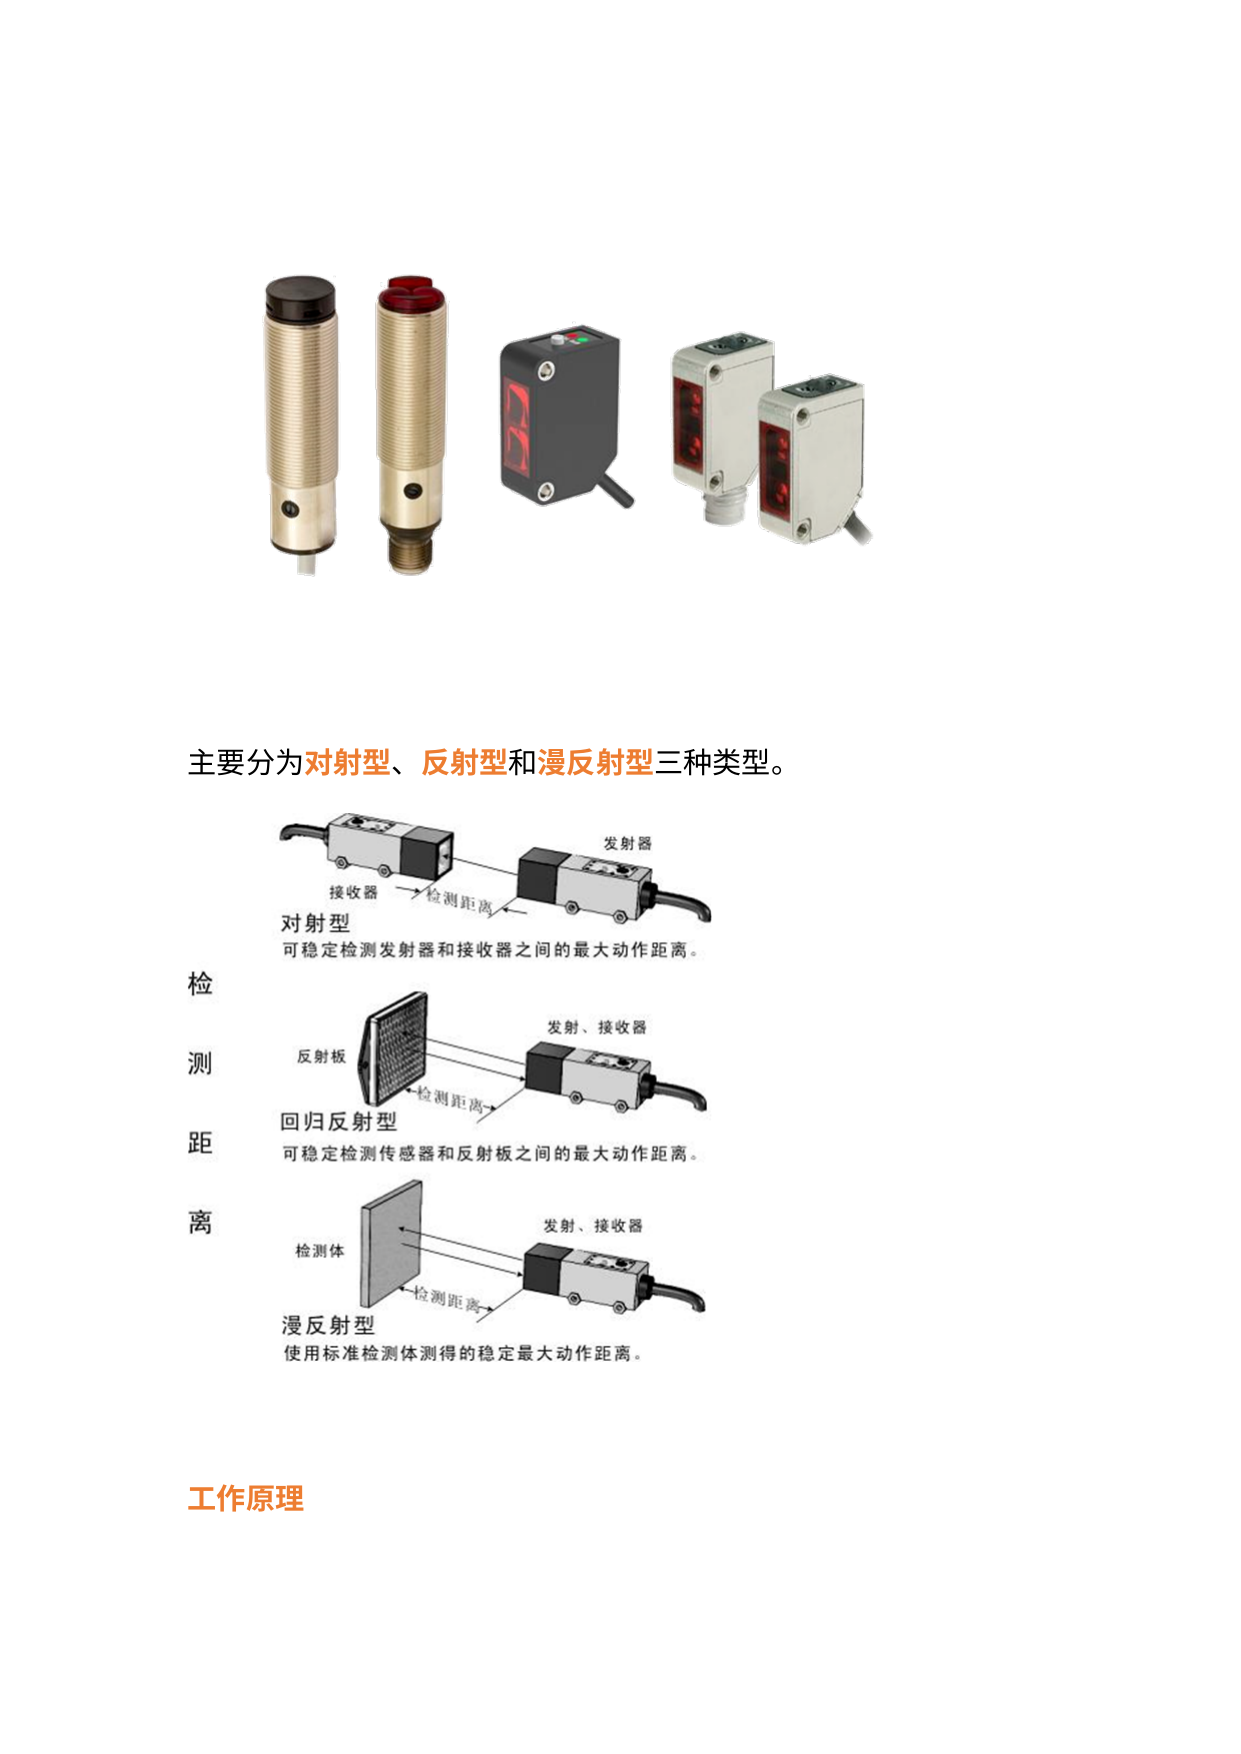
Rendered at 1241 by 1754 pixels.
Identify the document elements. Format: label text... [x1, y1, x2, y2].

text 工作原理 [187, 1464, 1053, 1529]
text 主要分为对射型、反射型和漫反射型三种类型。 [187, 728, 1053, 793]
picture [187, 813, 712, 1362]
picture [187, 162, 918, 709]
